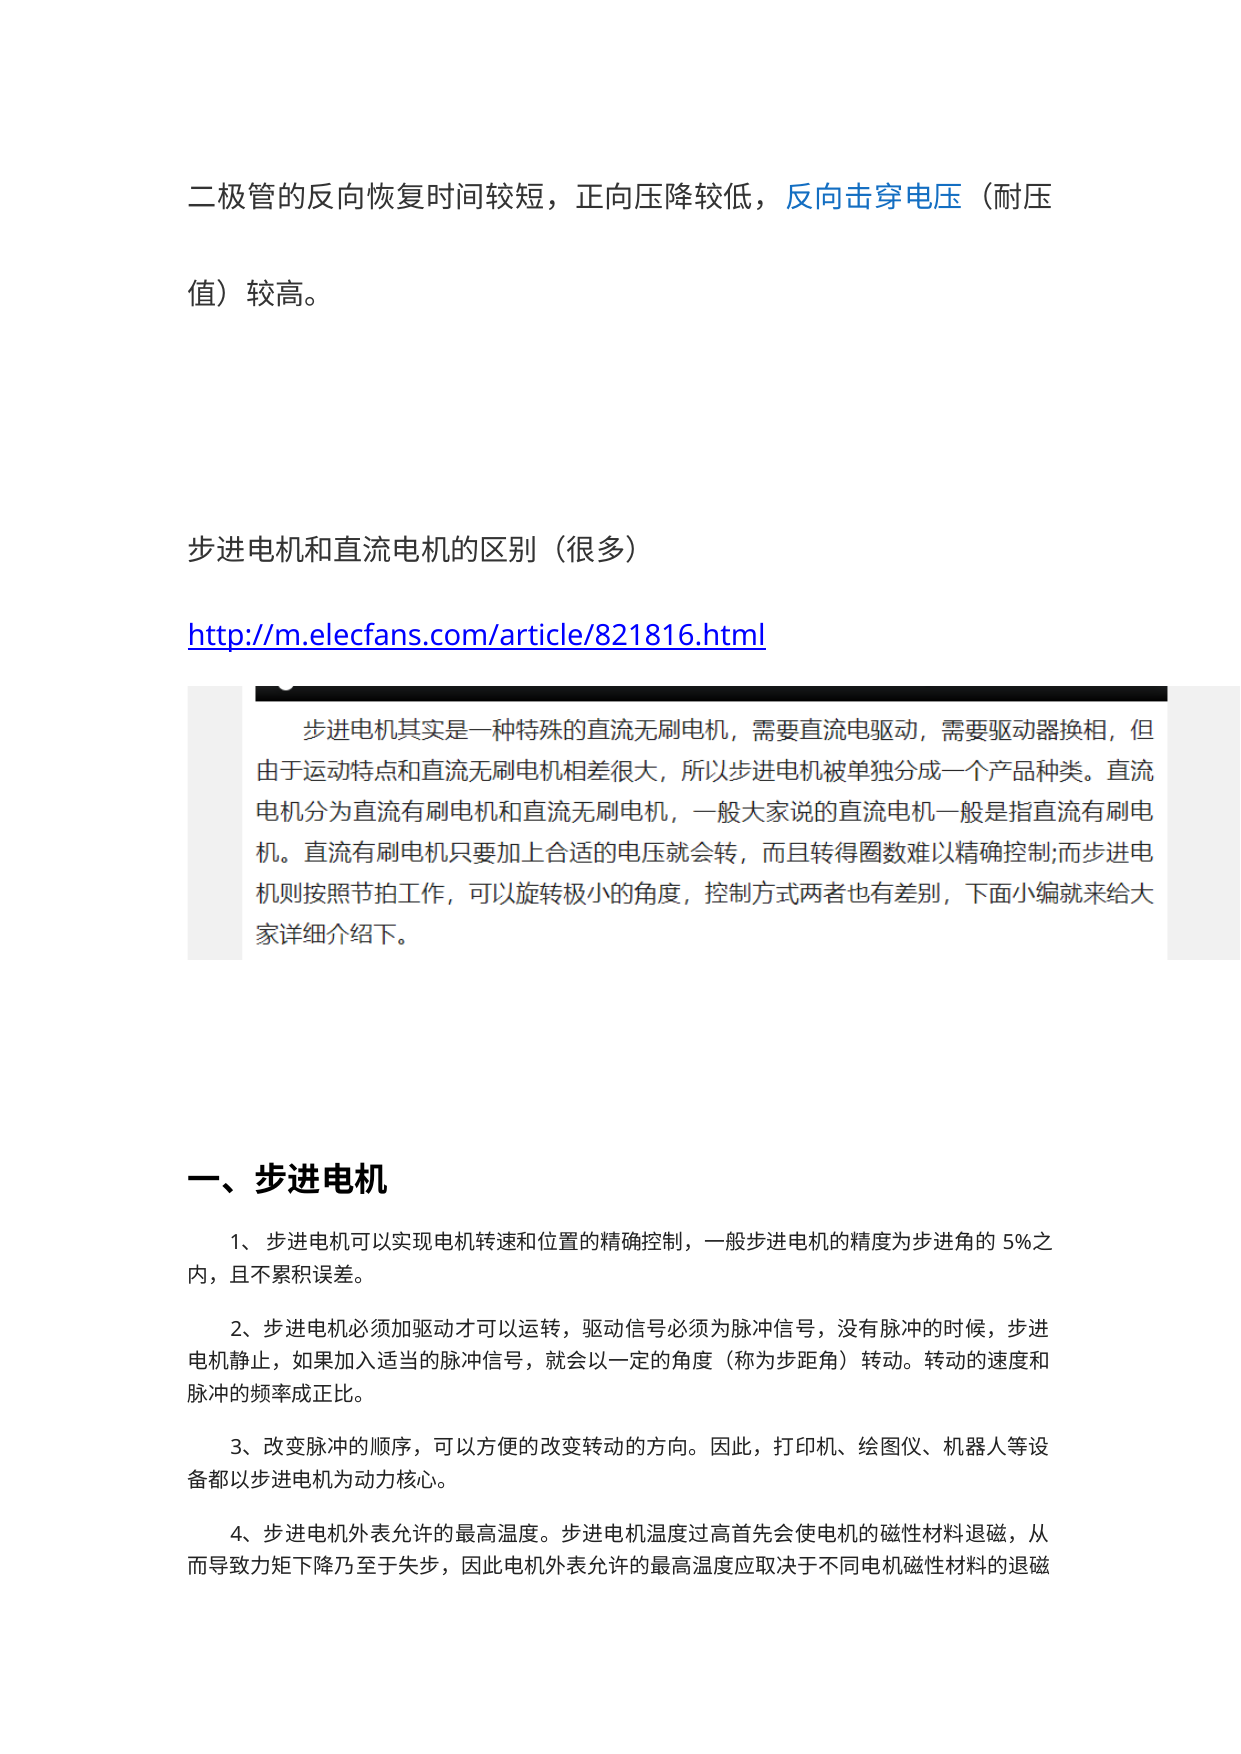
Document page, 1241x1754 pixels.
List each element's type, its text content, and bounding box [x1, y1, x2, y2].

text 2、步进电机必须加驱动才可以运转，驱动信号必须为脉冲信号，没有脉冲的时候，步进电机静止，如果加入适当的脉冲信号，就会以一定的角度（称为步距角）转动。转动的速度和脉冲的频率成正比。 [187, 1311, 1053, 1408]
text 1、 步进电机可以实现电机转速和位置的精确控制，一般步进电机的精度为步进角的5%之内，且不累积误差。 [187, 1224, 1053, 1289]
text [187, 1516, 1053, 1581]
text 步进电机和直流电机的区别（很多） [187, 515, 1053, 580]
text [187, 162, 1053, 324]
text http://m.elecfans.com/article/821816.html [187, 601, 1053, 666]
text 3、改变脉冲的顺序，可以方便的改变转动的方向。因此，打印机、绘图仪、机器人等设备都以步进电机为动力核心。 [187, 1429, 1053, 1494]
subtitle 一、步进电机 [187, 1144, 1053, 1209]
picture [187, 686, 1241, 960]
